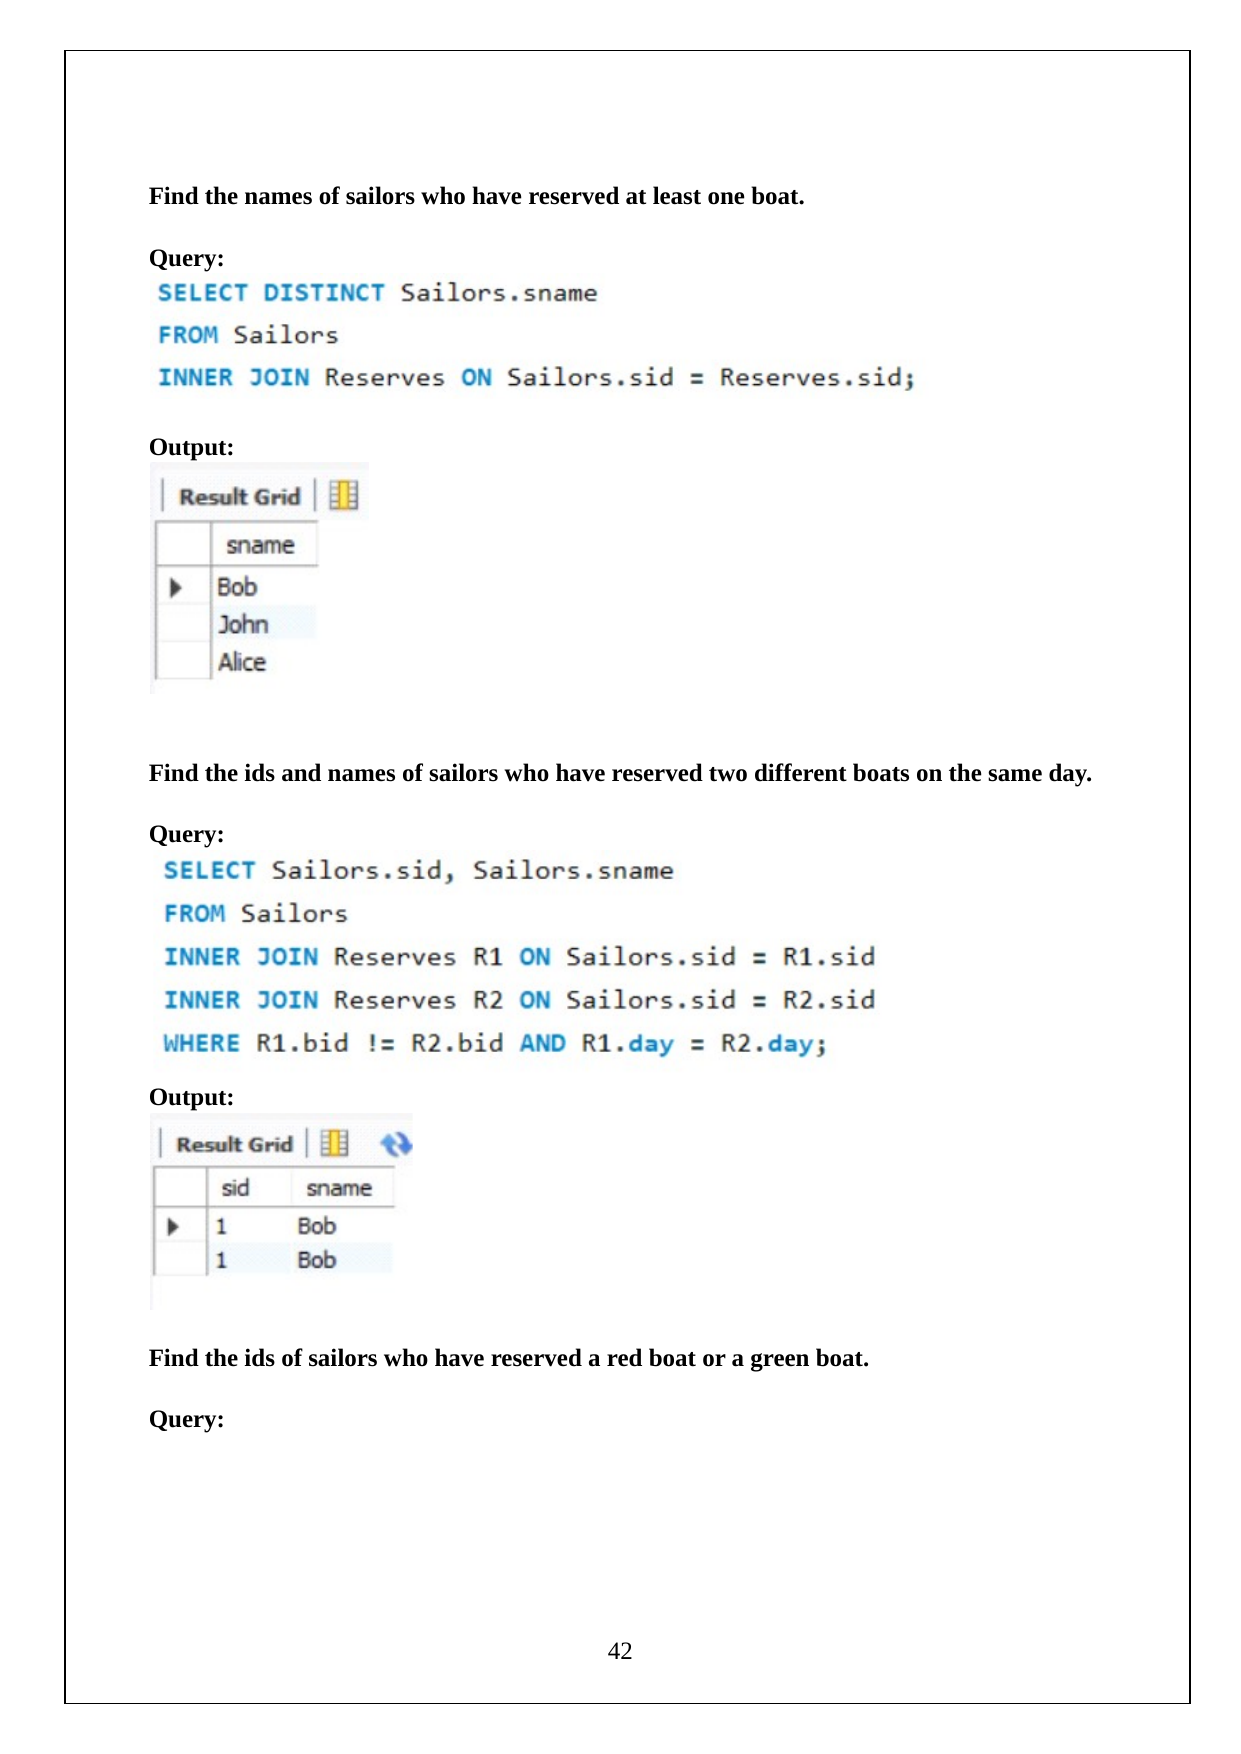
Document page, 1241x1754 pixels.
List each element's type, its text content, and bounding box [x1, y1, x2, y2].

text Query: [148, 1404, 1106, 1433]
text Output: [148, 432, 1106, 460]
text Find the ids and names of sailors who have reserved two different boats on the same day. [148, 758, 1106, 787]
text Find the names of sailors who have reserved at least one boat. [148, 181, 1106, 210]
picture [150, 462, 369, 694]
picture [153, 850, 891, 1081]
text Find the ids of sailors who have reserved a red boat or a green boat. [148, 1343, 1106, 1371]
picture [150, 273, 930, 399]
text Output: [148, 1082, 1106, 1111]
text Query: [148, 243, 1106, 271]
picture [150, 1113, 413, 1310]
text Query: [148, 819, 1106, 848]
